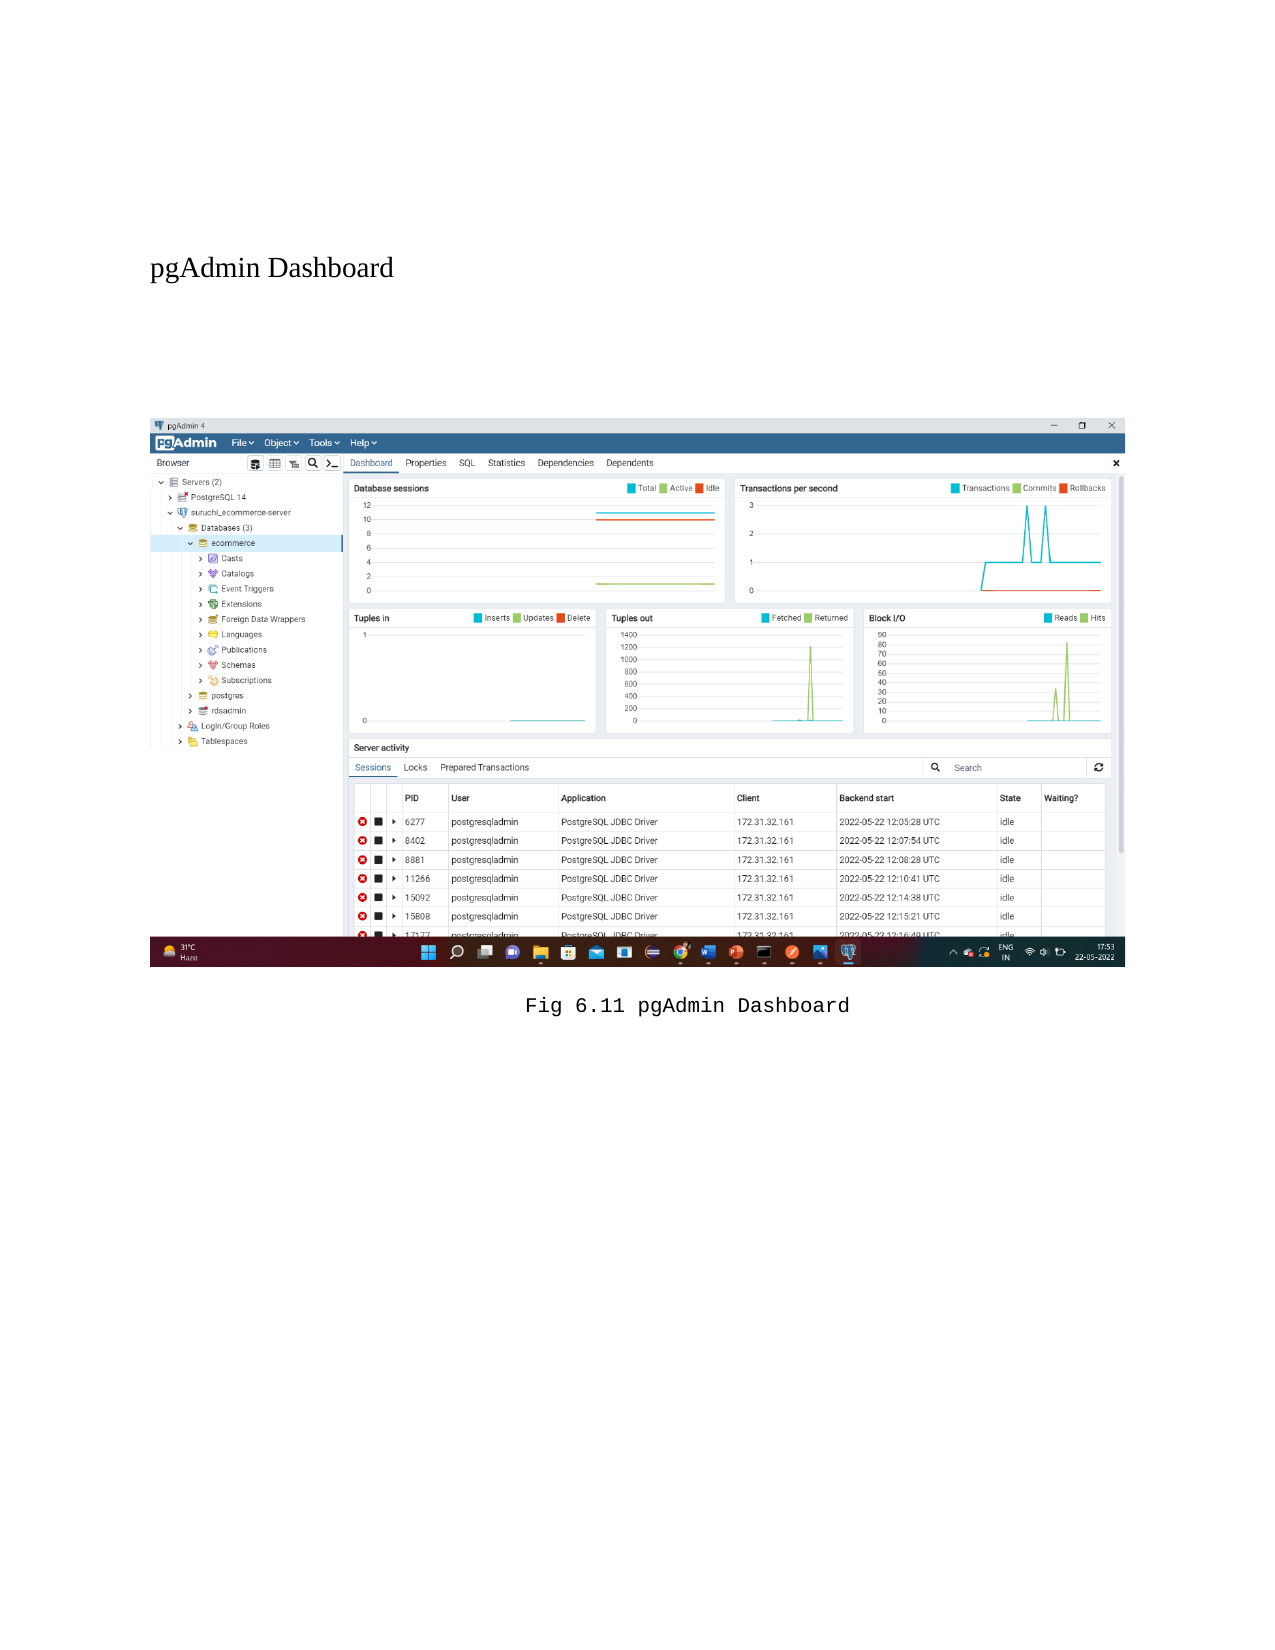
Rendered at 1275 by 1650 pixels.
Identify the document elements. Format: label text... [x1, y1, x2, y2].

text Fig 6.11 pgAdmin Dashboard [450, 996, 1125, 1019]
picture [150, 418, 1125, 967]
text pgAdmin Dashboard [150, 251, 1125, 284]
